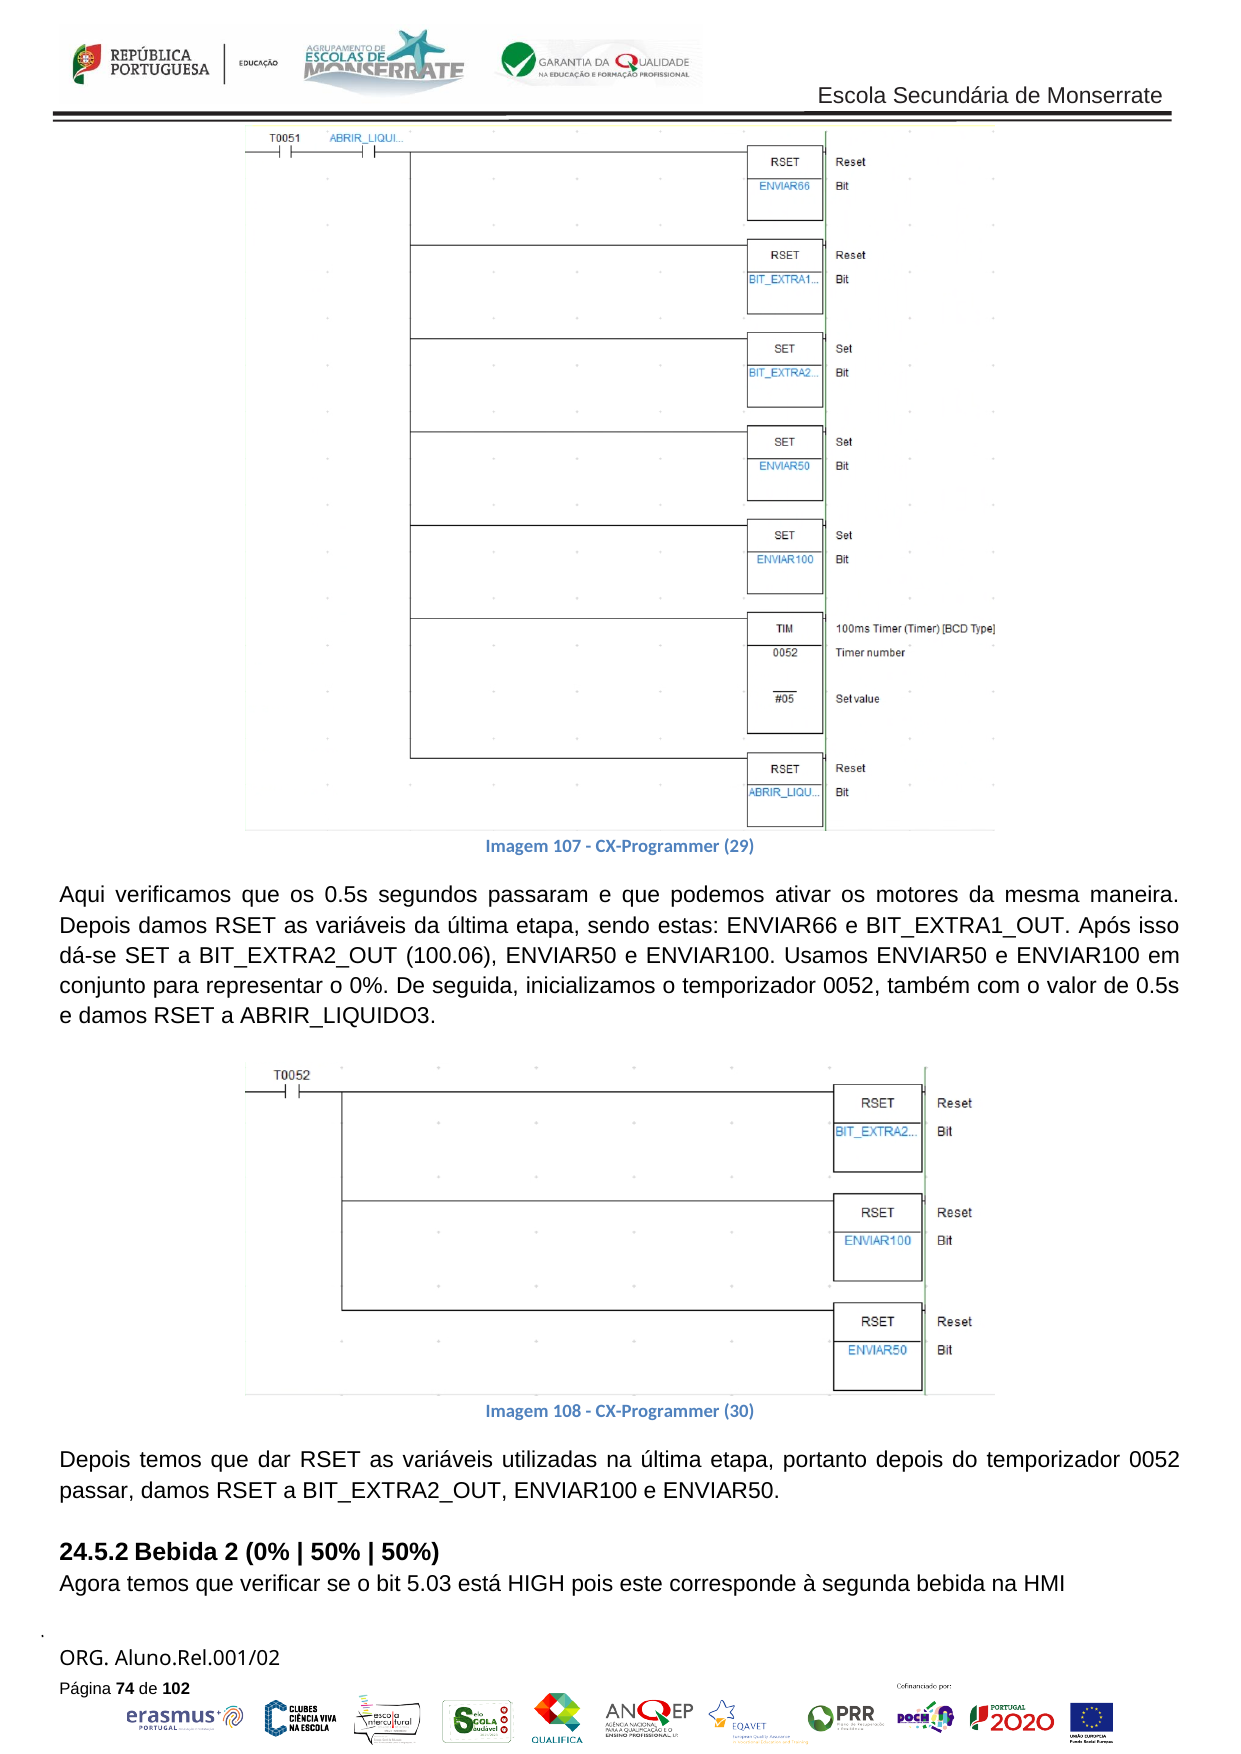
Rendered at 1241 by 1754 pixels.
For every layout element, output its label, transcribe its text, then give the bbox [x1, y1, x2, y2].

text Agora temos que verificar se o bit 5.03 está HIGH pois este corresponde à segunda bebida na HMI [59, 1570, 1181, 1596]
picture [59, 24, 703, 104]
picture [245, 125, 995, 831]
text Aqui verificamos que os 0.5s segundos passaram e que podemos ativar os motores da mesma maneira. Depois damos RSET as variáveis da última etapa, sendo estas: ENVIAR66 e BIT_EXTRA1_OUT. Após isso dá-se SET a BIT_EXTRA2_OUT (100.06), ENVIAR50 e ENVIAR100. Usamos ENVIAR50 e ENVIAR100 em conjunto para representar o 0%. De seguida, inicializamos o temporizador 0052, também com o valor de 0.5s e damos RSET a ABRIR_LIQUIDO3. [59, 881, 1181, 1028]
text Depois temos que dar RSET as variáveis utilizadas na última etapa, portanto depois do temporizador 0052 passar, damos RSET a BIT_EXTRA2_OUT, ENVIAR100 e ENVIAR50. [59, 1446, 1181, 1503]
text Imagem 107 - CX-Programmer (29) [59, 834, 1181, 857]
picture [245, 1062, 995, 1396]
subtitle Bebida 2 (0% | 50% | 50%) [59, 1537, 963, 1566]
picture [127, 1679, 1113, 1754]
text Imagem 108 - CX-Programmer (30) [59, 1399, 1181, 1422]
